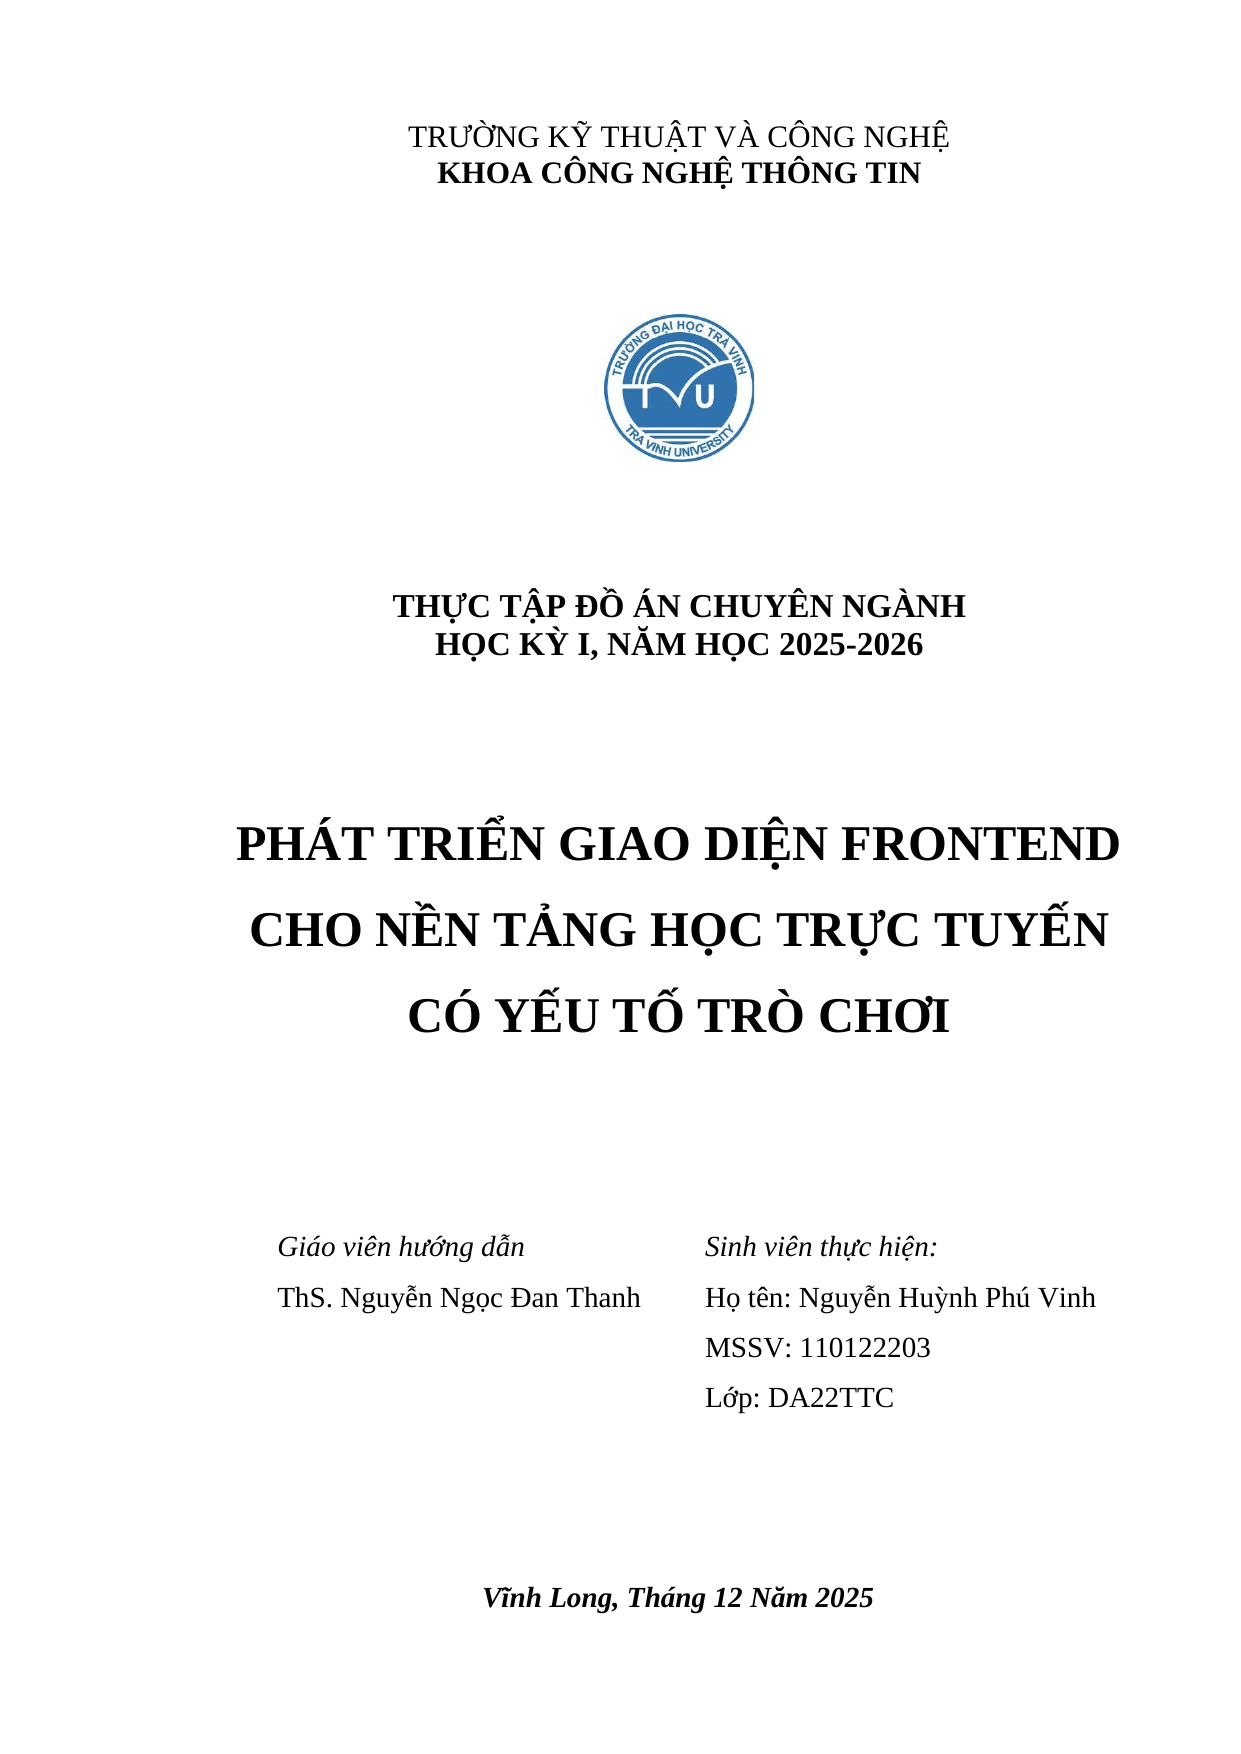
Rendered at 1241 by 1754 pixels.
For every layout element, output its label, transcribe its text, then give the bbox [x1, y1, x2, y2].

text HỌC KỲ I, NĂM HỌC 2025-2026 [207, 624, 1152, 663]
table_header Giáo viên hướng dẫn ThS. Nguyễn Ngọc Đan Thanh [266, 1230, 693, 1429]
text KHOA CÔNG NGHỆ THÔNG TIN [207, 154, 1152, 190]
text TRƯỜNG KỸ THUẬT VÀ CÔNG NGHỆ [207, 118, 1152, 154]
picture [604, 314, 755, 462]
table_header Sinh viên thực hiện: Họ tên: Nguyễn Huỳnh Phú Vinh MSSV: 110122203 Lớp: DA22TTC [694, 1230, 1121, 1429]
text THỰC TẬP ĐỒ ÁN CHUYÊN NGÀNH [207, 586, 1152, 624]
text Vĩnh Long, Tháng 12 Năm 2025 [207, 1580, 1152, 1614]
text PHÁT TRIỂN GIAO DIỆN FRONTEND CHO NỀN TẢNG HỌC TRỰC TUYẾN CÓ YẾU TỐ TRÒ CHƠI [207, 813, 1152, 1043]
